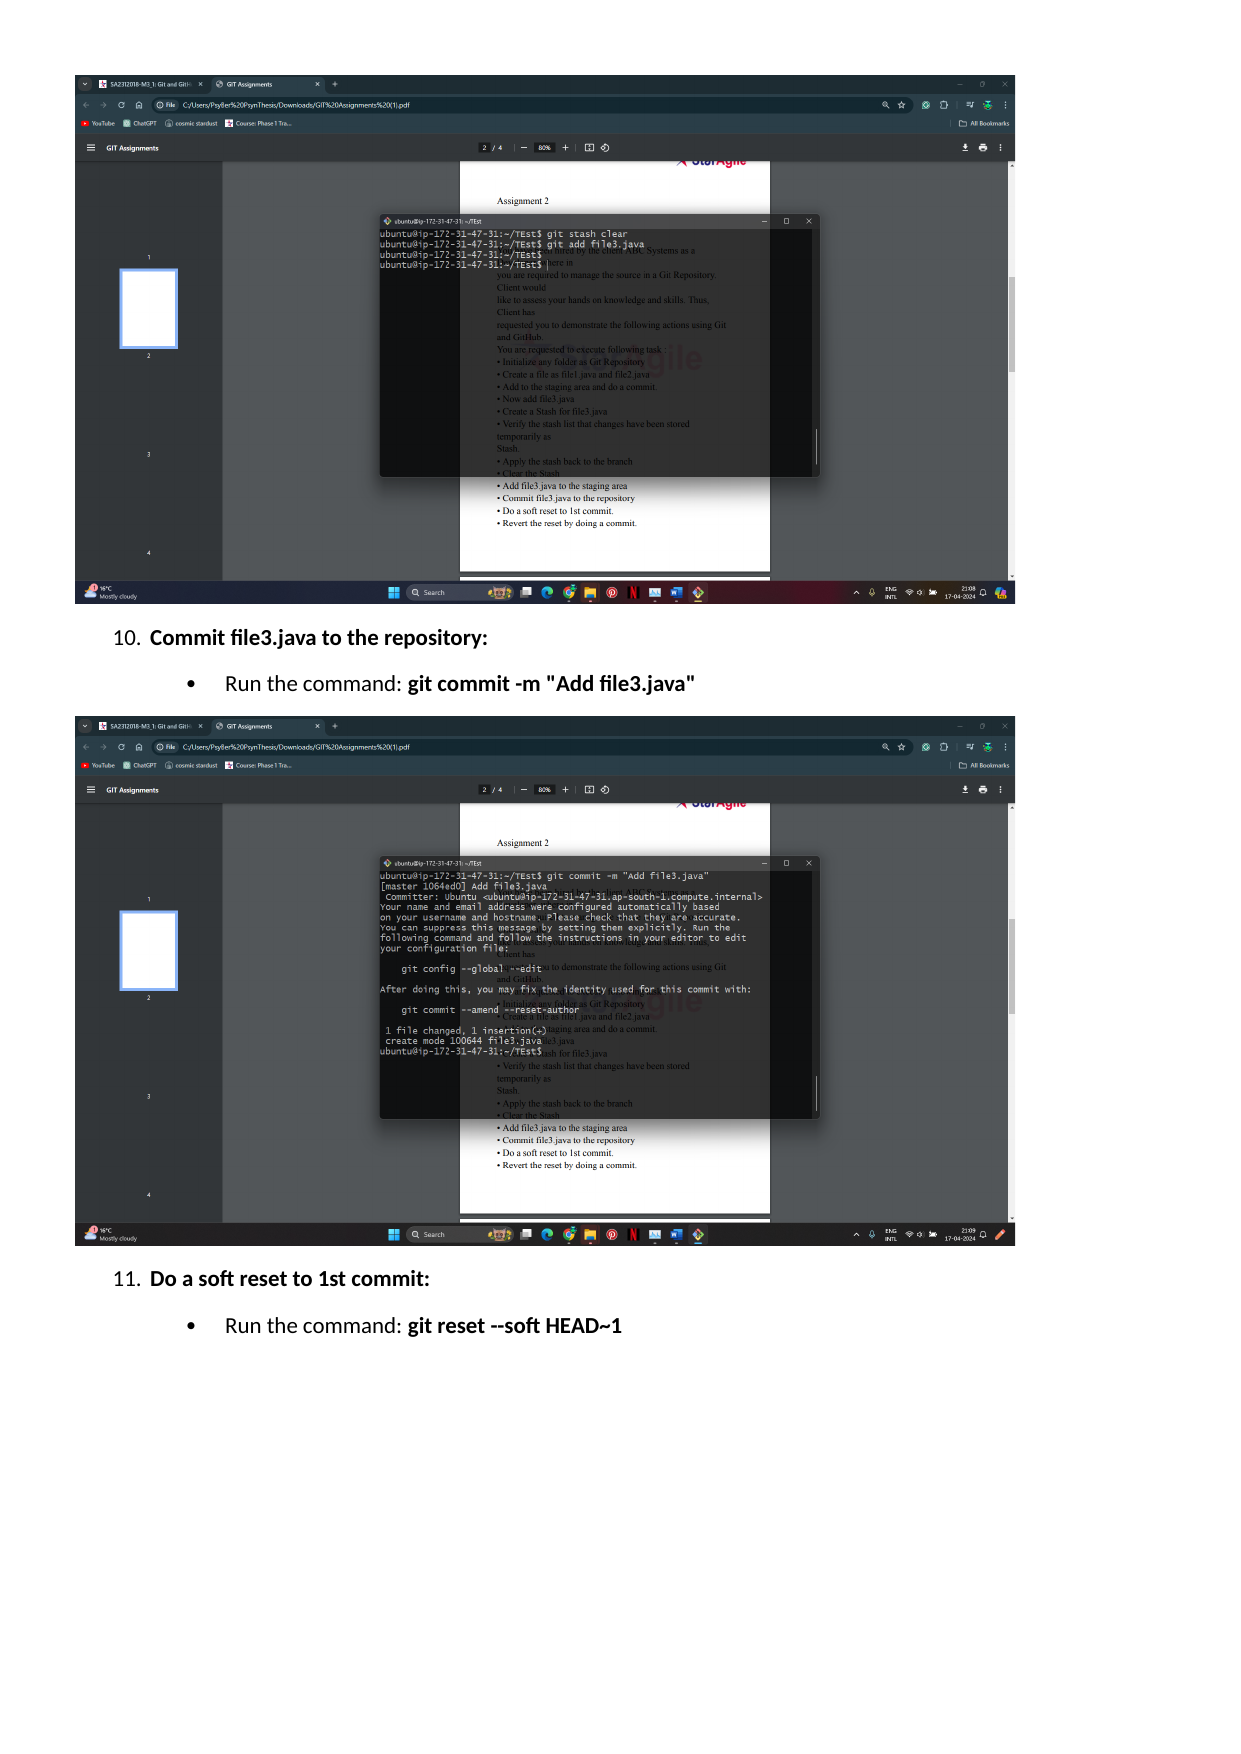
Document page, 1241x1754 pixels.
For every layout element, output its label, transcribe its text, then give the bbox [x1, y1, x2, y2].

list Do a soft reset to 1st commit: [112, 1264, 1165, 1292]
list Run the command: git commit -m "Add file3.java" [187, 669, 1165, 698]
picture [75, 716, 1016, 1246]
list Run the command: git reset --soft HEAD~1 [187, 1311, 1165, 1339]
list Commit file3.java to the repository: [112, 623, 1165, 651]
picture [75, 75, 1016, 604]
